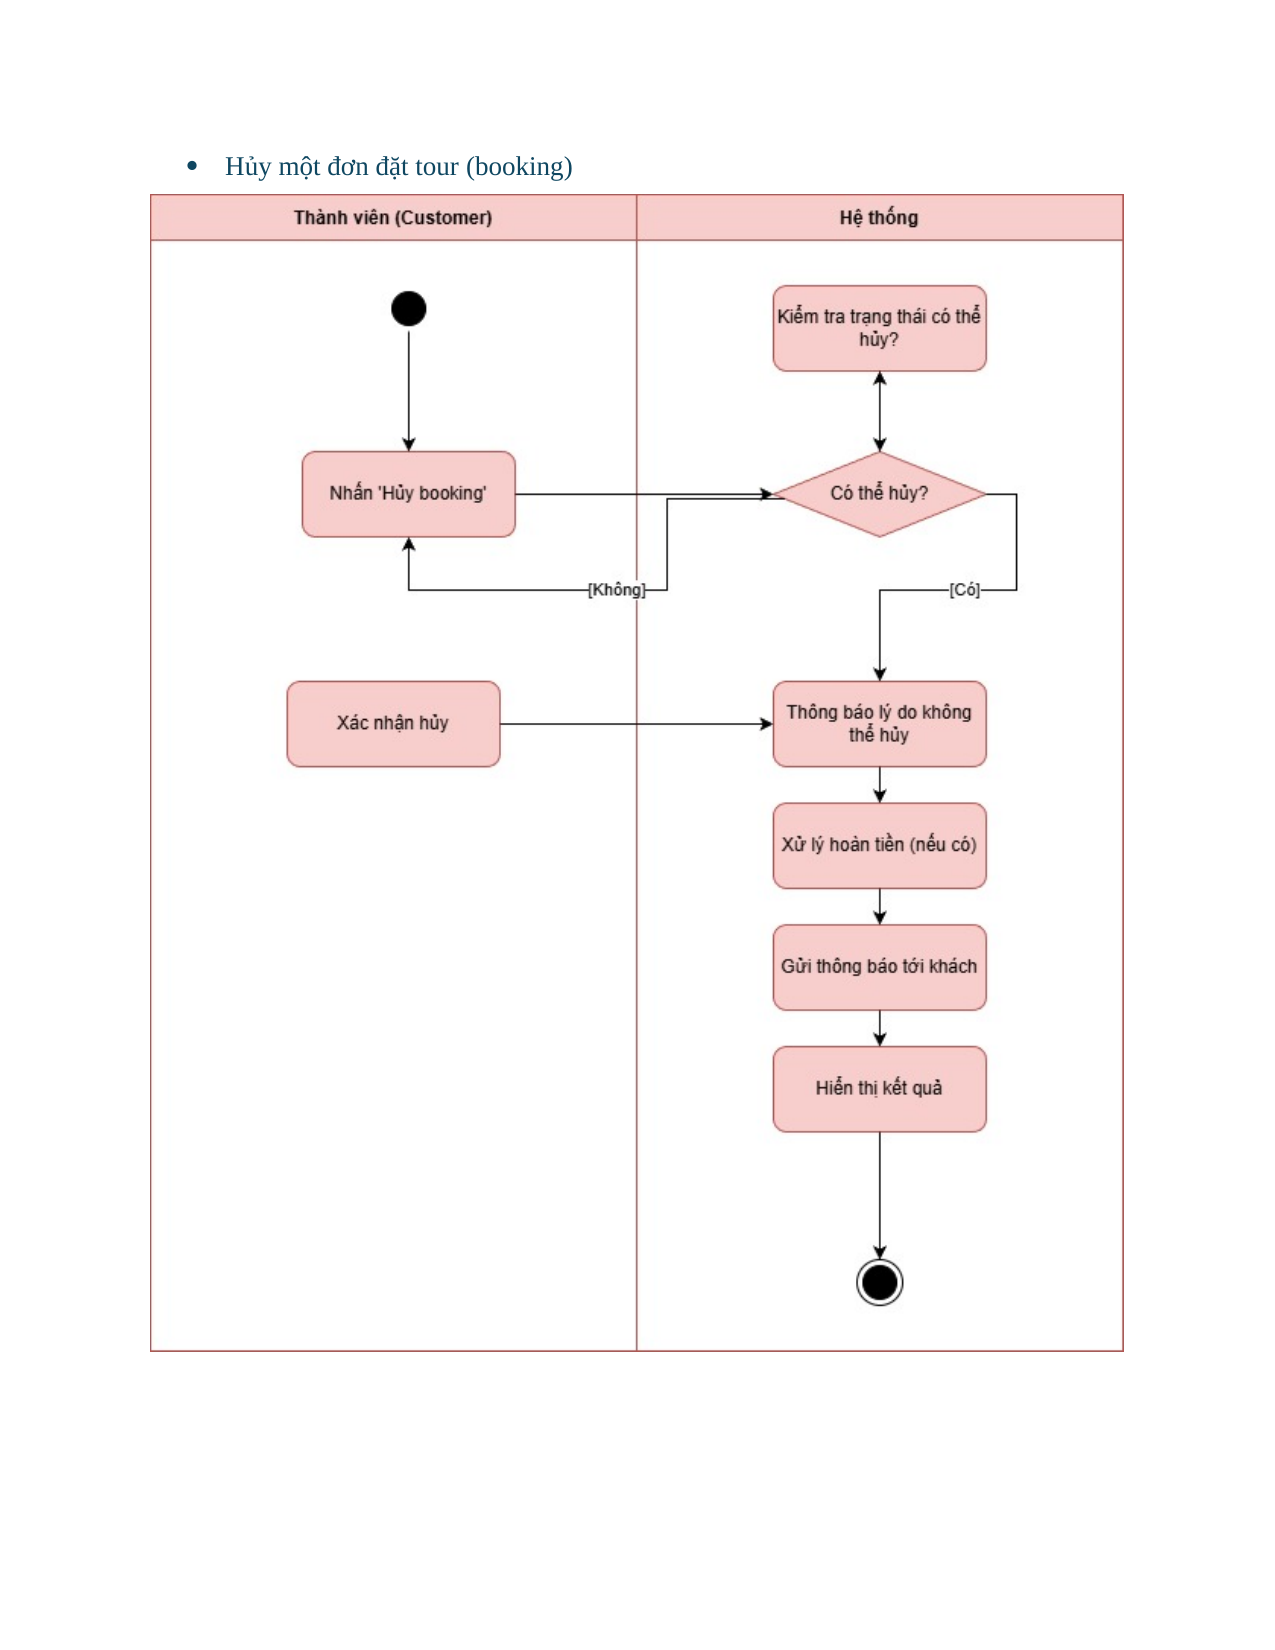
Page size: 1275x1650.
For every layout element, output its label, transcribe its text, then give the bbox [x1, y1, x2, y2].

subtitle Hủy một đơn đặt tour (booking) [187, 150, 1125, 181]
picture [150, 194, 1124, 1352]
